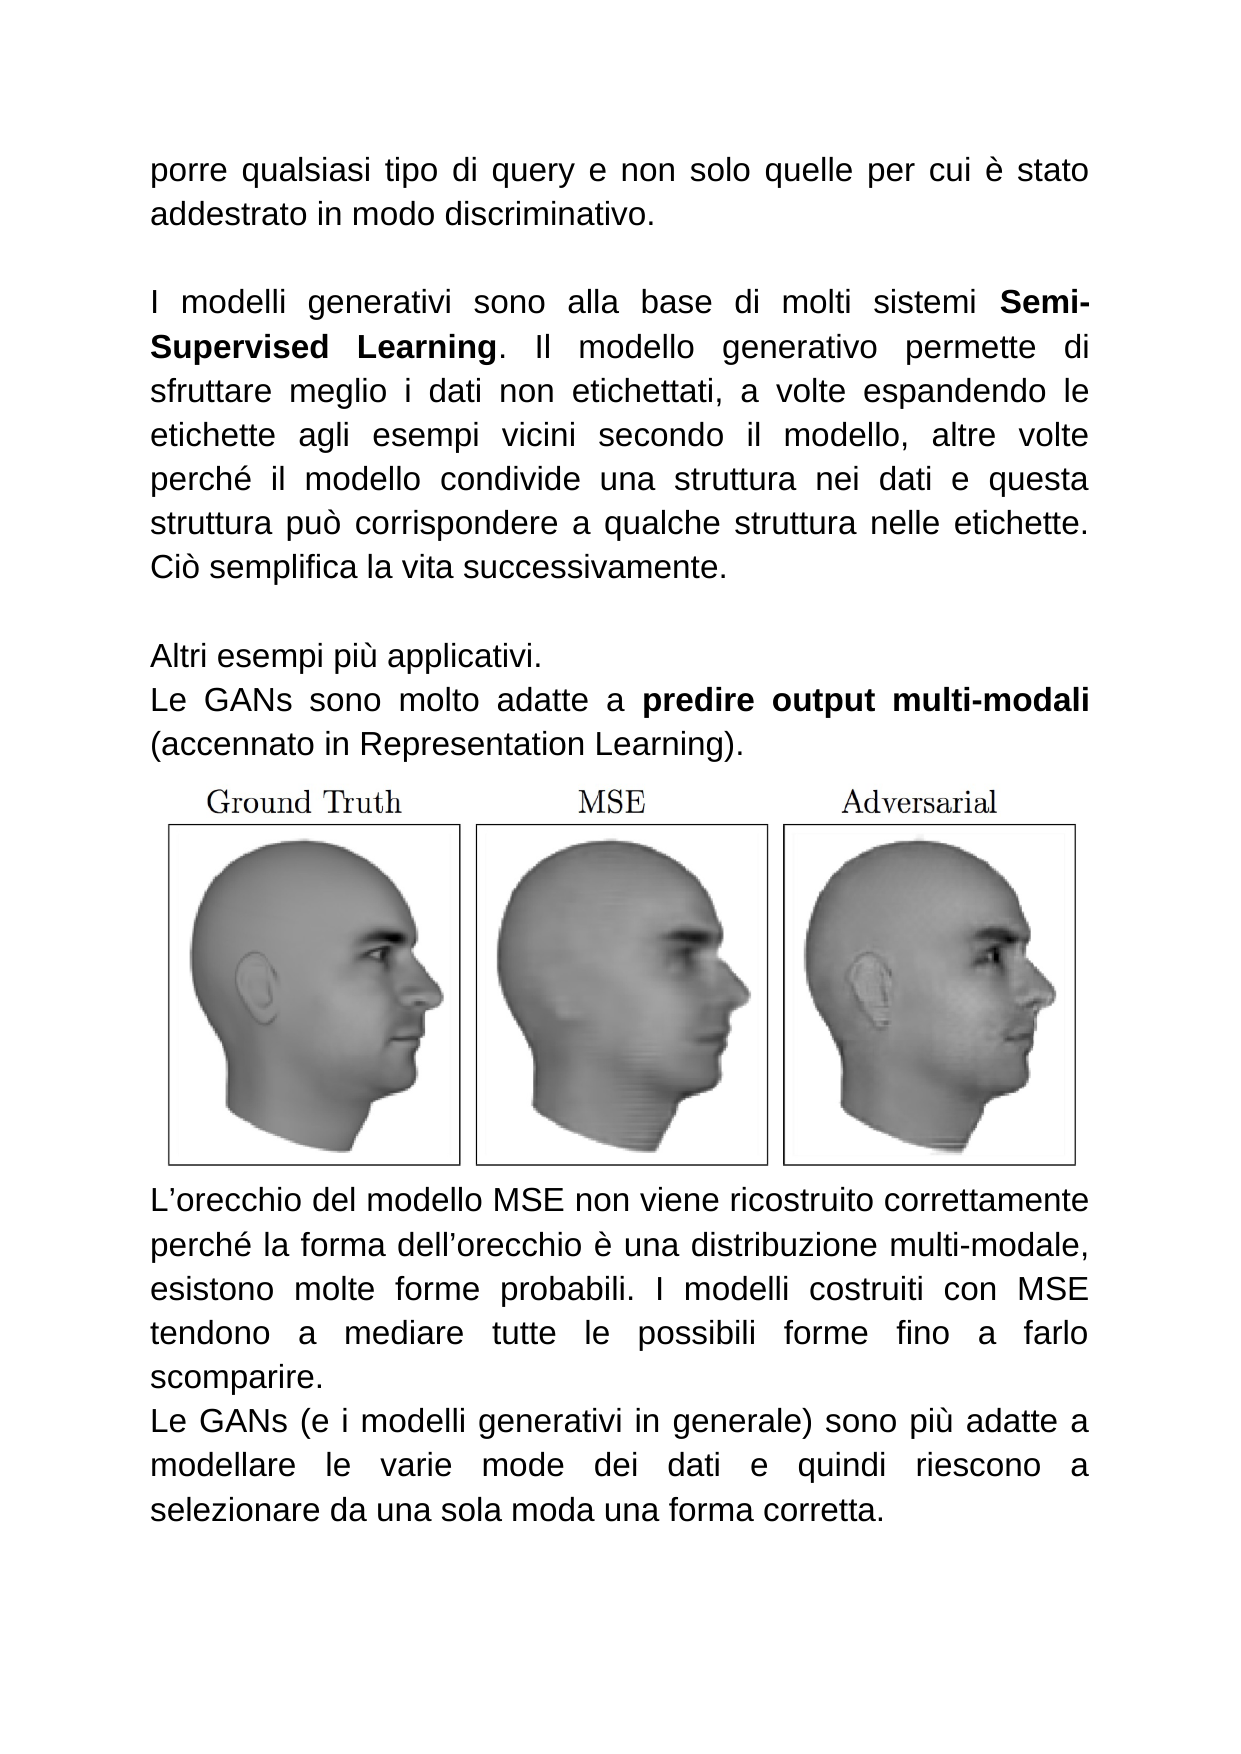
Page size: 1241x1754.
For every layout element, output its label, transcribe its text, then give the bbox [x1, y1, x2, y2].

text Le GANs (e i modelli generativi in generale) sono più adatte a modellare le varie mode dei dati e quindi riescono a selezionare da una sola moda una forma corretta. [150, 1401, 1090, 1528]
text Altri esempi più applicativi. [150, 636, 1090, 674]
text L’orecchio del modello MSE non viene ricostruito correttamente perché la forma dell’orecchio è una distribuzione multi-modale, esistono molte forme probabili. I modelli costruiti con MSE tendono a mediare tutte le possibili forme fino a farlo scomparire. [150, 1181, 1090, 1396]
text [150, 150, 1090, 233]
text I modelli generativi sono alla base di molti sistemi Semi-Supervised Learning. Il modello generativo permette di sfruttare meglio i dati non etichettati, a volte espandendo le etichette agli esempi vicini secondo il modello, altre volte perché il modello condivide una struttura nei dati e questa struttura può corrispondere a qualche struttura nelle etichette. Ciò semplifica la vita successivamente. [150, 282, 1090, 586]
picture [150, 768, 1091, 1177]
text Le GANs sono molto adatte a predire output multi-modali (accennato in Representation Learning). [150, 680, 1090, 763]
